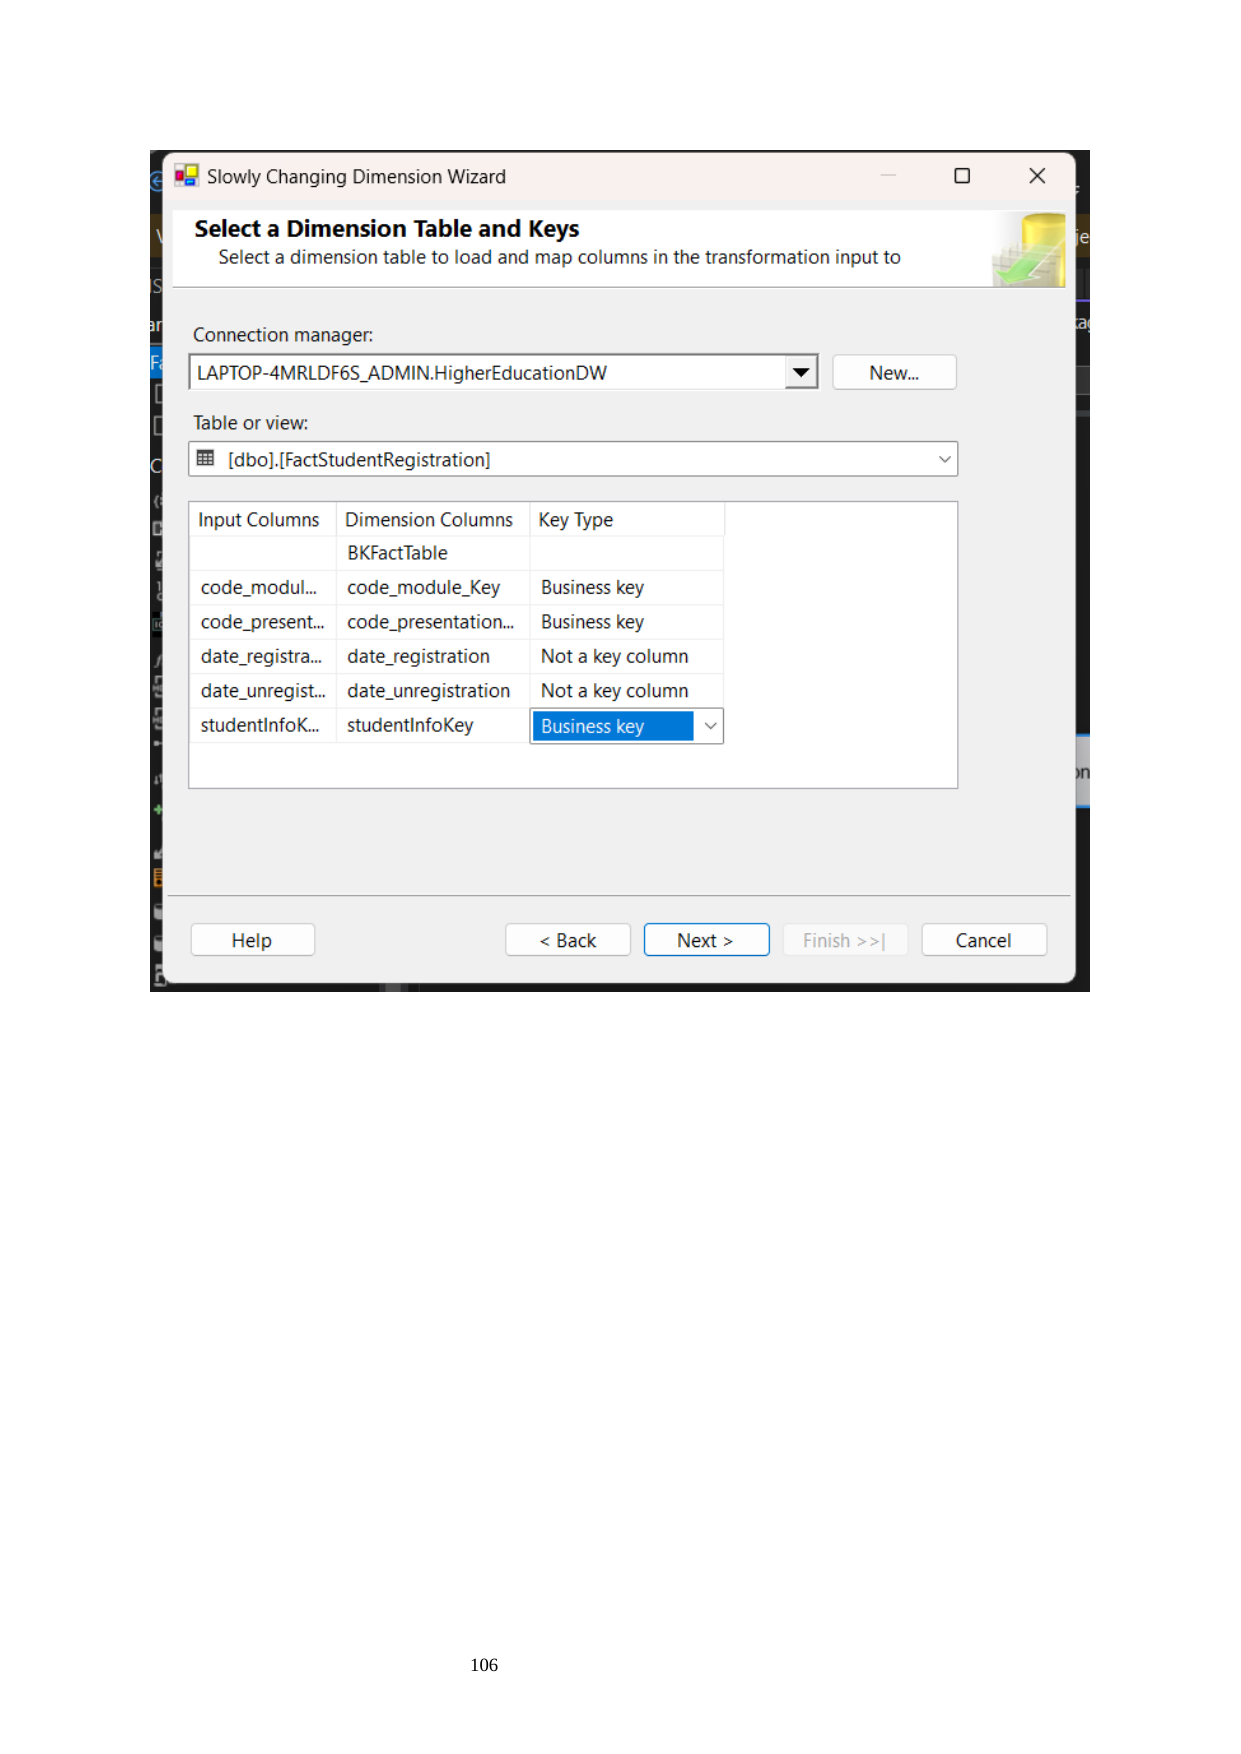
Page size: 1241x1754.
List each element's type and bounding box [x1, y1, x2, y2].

picture [150, 150, 1090, 992]
